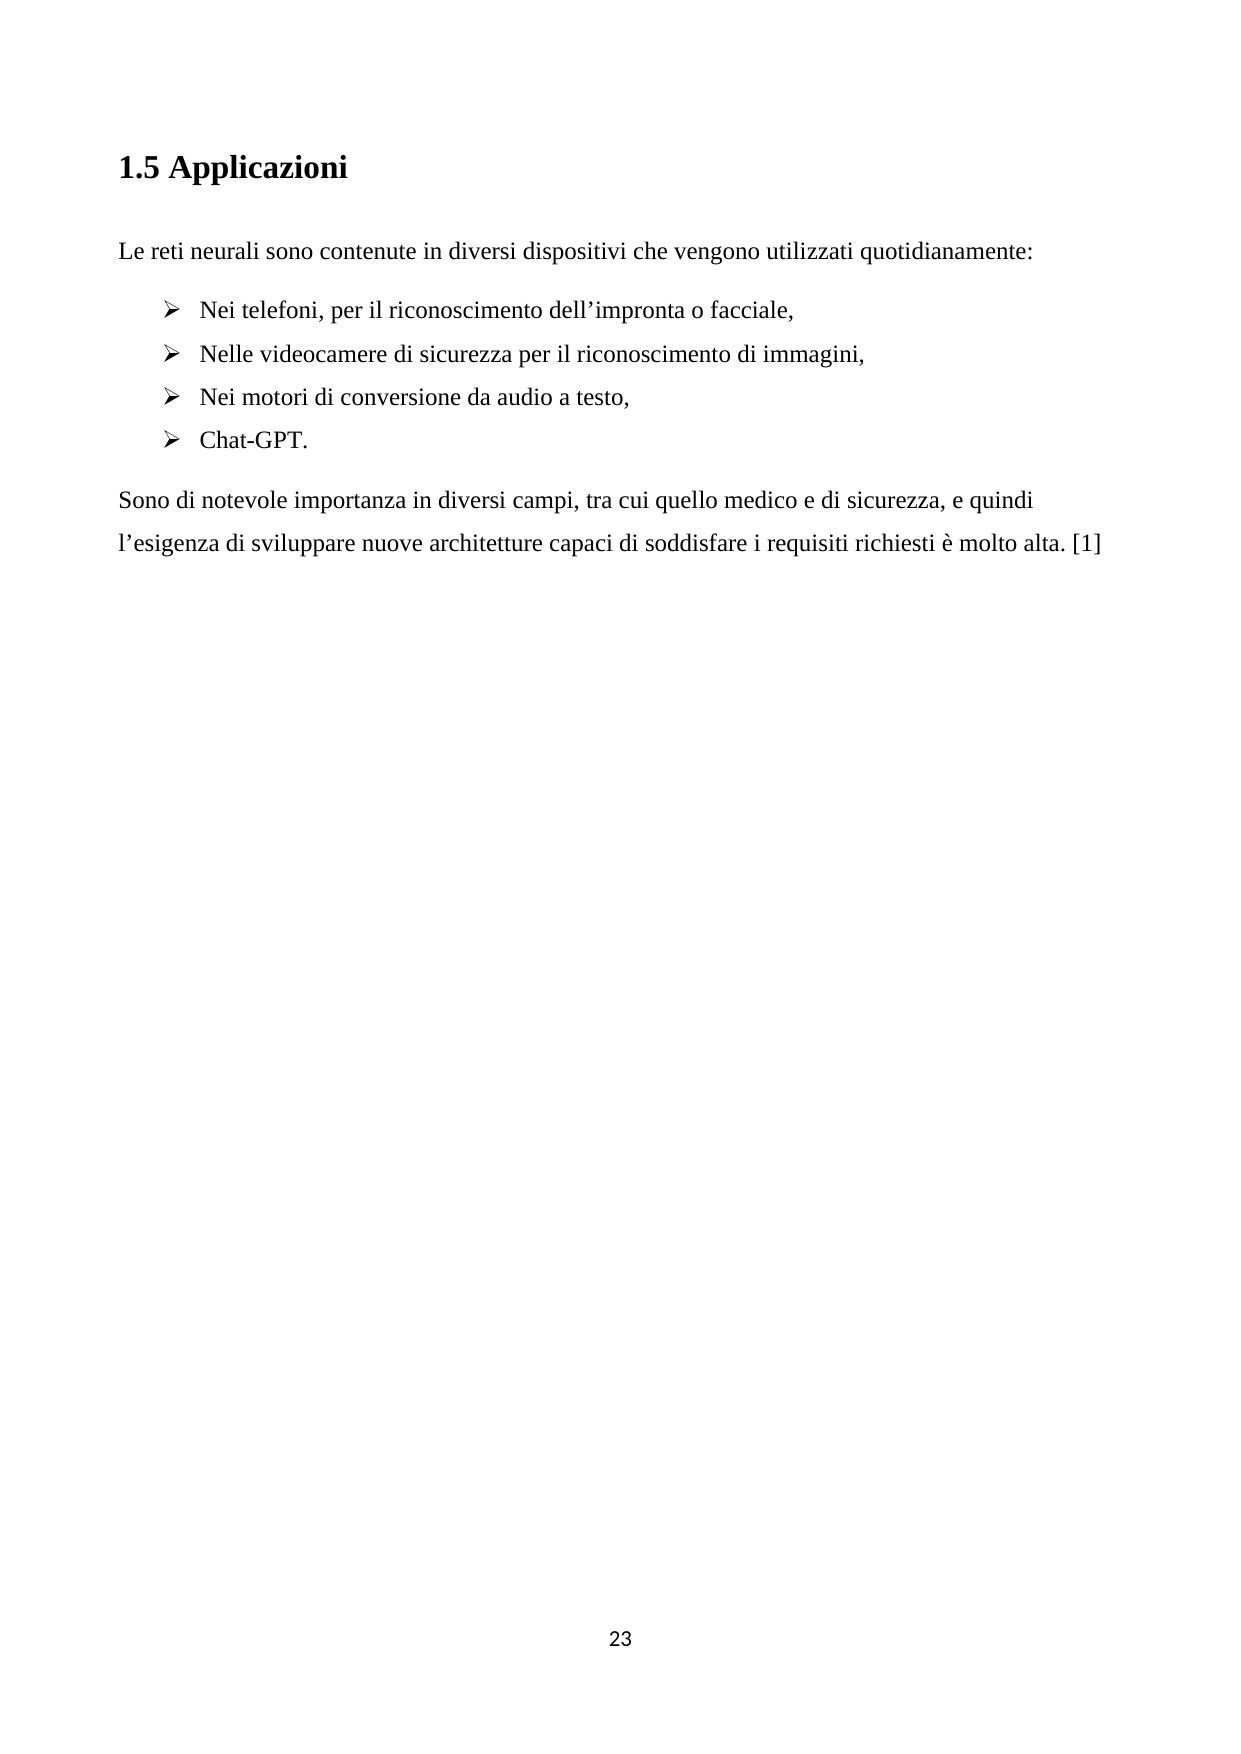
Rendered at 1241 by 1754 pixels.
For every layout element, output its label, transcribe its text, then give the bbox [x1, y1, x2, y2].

text Sono di notevole importanza in diversi campi, tra cui quello medico e di sicurezza, e quindi l’esigenza di sviluppare nuove architetture capaci di soddisfare i requisiti richiesti è molto alta. [1] [118, 485, 1122, 557]
subtitle Applicazioni [118, 148, 1122, 186]
list Chat-GPT. [162, 425, 1122, 454]
list Nei motori di conversione da audio a testo, [162, 382, 1122, 411]
text Le reti neurali sono contenute in diversi dispositivi che vengono utilizzati quotidianamente: [118, 236, 1122, 264]
list Nei telefoni, per il riconoscimento dell’impronta o facciale, [162, 296, 1122, 324]
list Nelle videocamere di sicurezza per il riconoscimento di immagini, [162, 339, 1122, 367]
